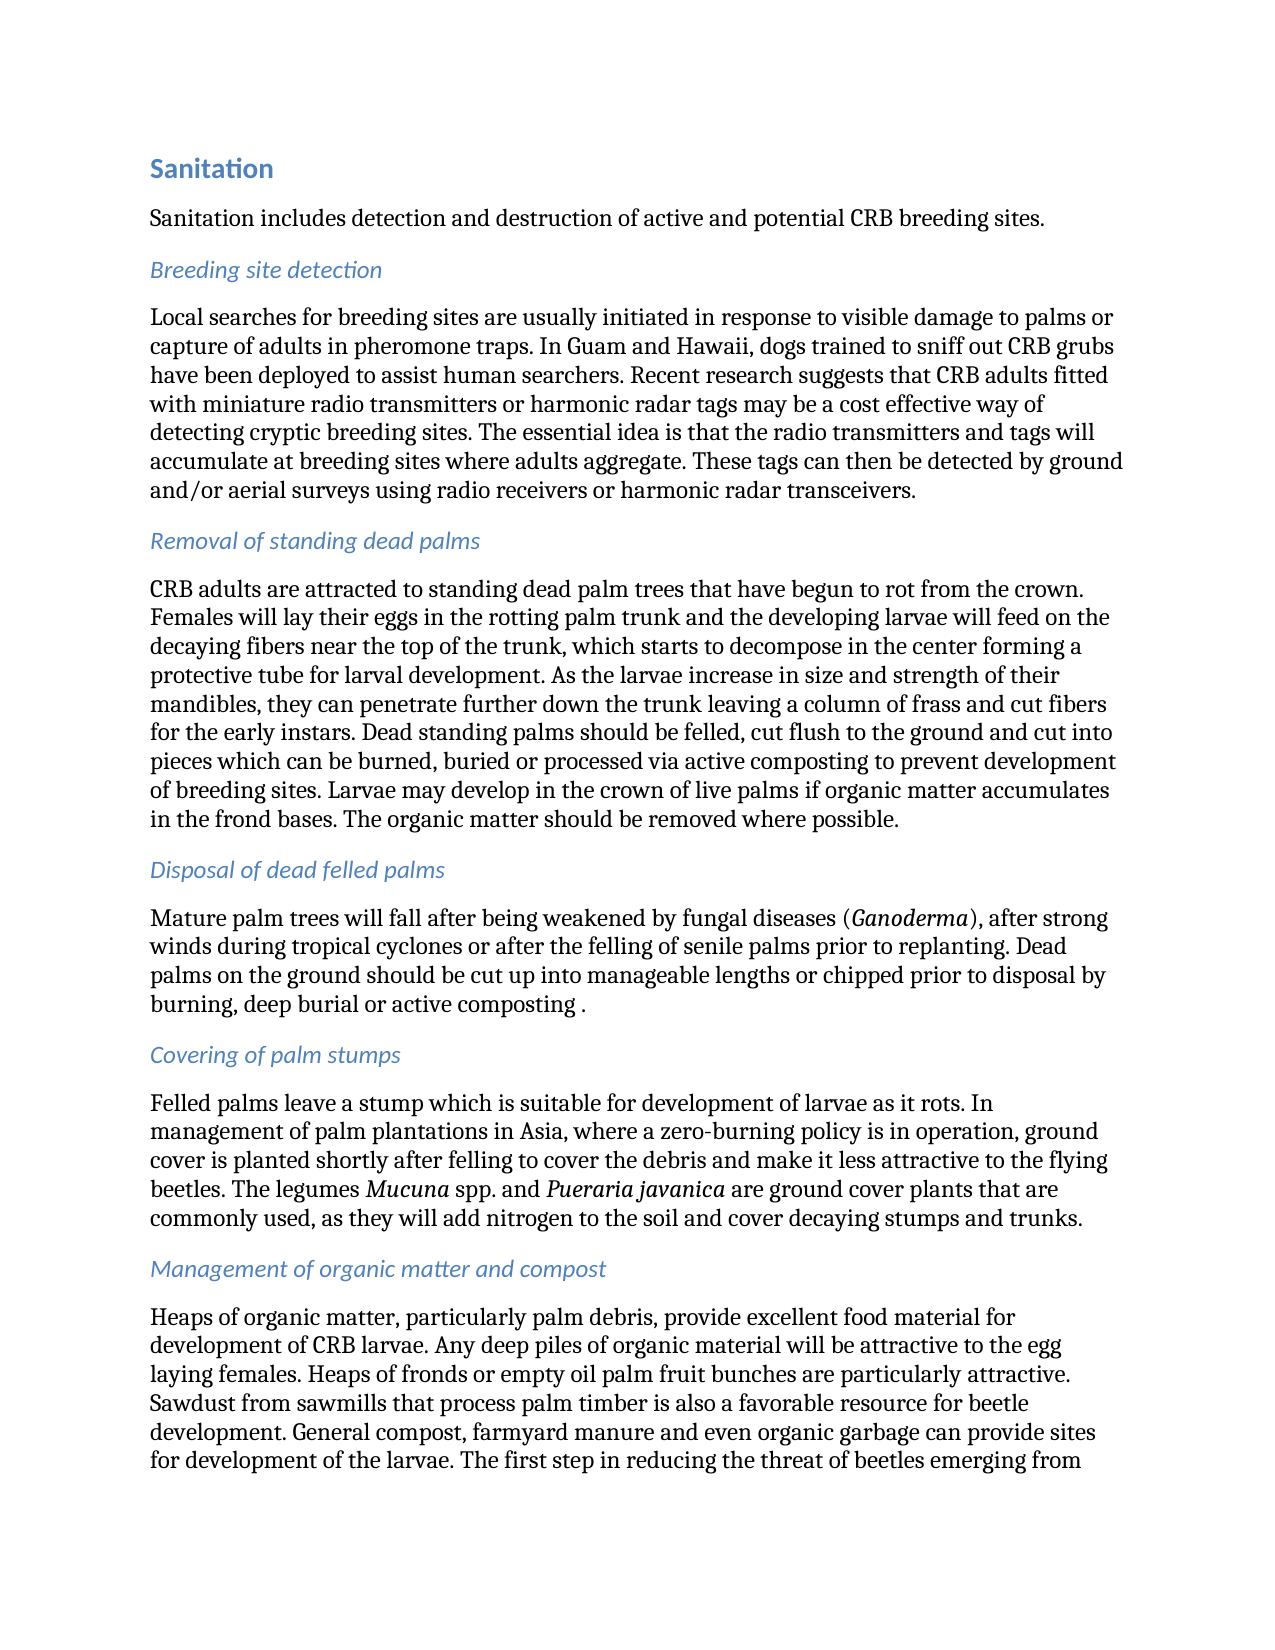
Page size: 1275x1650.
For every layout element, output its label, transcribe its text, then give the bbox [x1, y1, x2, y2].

subtitle Removal of standing dead palms [150, 525, 1125, 556]
subtitle Sanitation [150, 150, 1125, 186]
subtitle Management of organic matter and compost [150, 1253, 1125, 1284]
subtitle Disposal of dead felled palms [150, 854, 1125, 885]
text Felled palms leave a stump which is suitable for development of larvae as it rots. In management of palm plantations in Asia, where a zero-burning policy is in operation, ground cover is planted shortly after felling to cover the debris and make it less attractive to the flying beetles. The legumes Mucuna spp. and Pueraria javanica are ground cover plants that are commonly used, as they will add nitrogen to the soil and cover decaying stumps and trunks. [150, 1088, 1125, 1232]
text Local searches for breeding sites are usually initiated in response to visible damage to palms or capture of adults in pheromone traps. In Guam and Hawaii, dogs trained to sniff out CRB grubs have been deployed to assist human searchers. Recent research suggests that CRB adults fitted with miniature radio transmitters or harmonic radar tags may be a cost effective way of detecting cryptic breeding sites. The essential idea is that the radio transmitters and tags will accumulate at breeding sites where adults aggregate. These tags can then be detected by ground and/or aerial surveys using radio receivers or harmonic radar transceivers. [150, 303, 1125, 504]
text Mature palm trees will fall after being weakened by fungal diseases (Ganoderma), after strong winds during tropical cyclones or after the felling of senile palms prior to replanting. Dead palms on the ground should be cut up into manageable lengths or chipped prior to disposal by burning, deep burial or active composting . [150, 903, 1125, 1018]
subtitle Breeding site detection [150, 254, 1125, 284]
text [150, 1302, 1125, 1475]
subtitle Covering of palm stumps [150, 1039, 1125, 1070]
text CRB adults are attracted to standing dead palm trees that have begun to rot from the crown. Females will lay their eggs in the rotting palm trunk and the developing larvae will feed on the decaying fibers near the top of the trunk, which starts to decompose in the center forming a protective tube for larval development. As the larvae increase in size and strength of their mandibles, they can penetrate further down the trunk leaving a column of frass and cut fibers for the early instars. Dead standing palms should be felled, cut flush to the ground and cut into pieces which can be burned, buried or processed via active composting to prevent development of breeding sites. Larvae may develop in the crown of live palms if organic matter accumulates in the frond bases. The organic matter should be removed where possible. [150, 574, 1125, 833]
text Sanitation includes detection and destruction of active and potential CRB breeding sites. [150, 204, 1125, 233]
